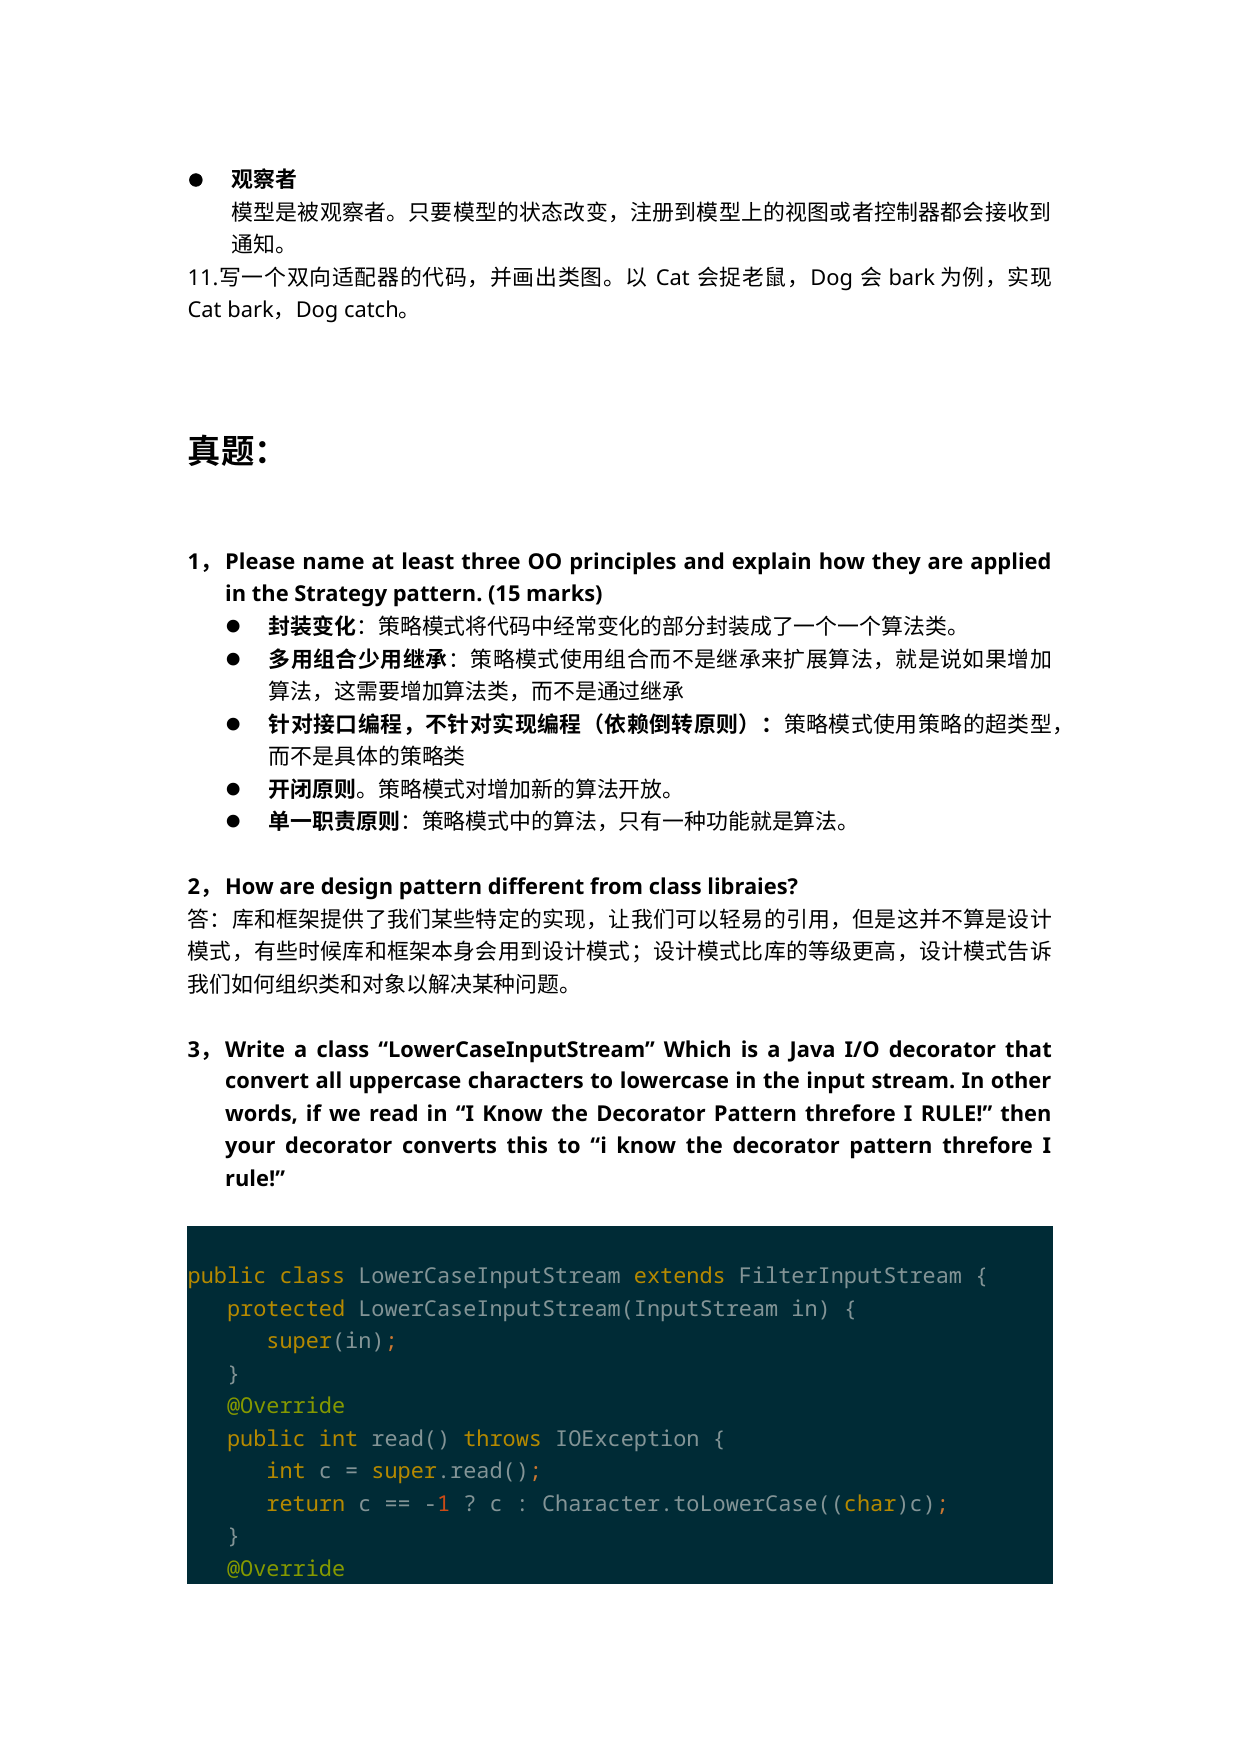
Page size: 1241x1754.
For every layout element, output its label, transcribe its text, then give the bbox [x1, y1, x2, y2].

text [187, 1259, 1053, 1584]
list 模型是被观察者。只要模型的状态改变，注册到模型上的视图或者控制器都会接收到通知。 [231, 194, 1053, 259]
list 开闭原则。策略模式对增加新的算法开放。 [225, 771, 1053, 804]
list 多用组合少用继承：策略模式使用组合而不是继承来扩展算法，就是说如果增加算法，这需要增加算法类，而不是通过继承 [225, 641, 1053, 706]
text 答：库和框架提供了我们某些特定的实现，让我们可以轻易的引用，但是这并不算是设计模式，有些时候库和框架本身会用到设计模式；设计模式比库的等级更高，设计模式告诉我们如何组织类和对象以解决某种问题。 [187, 901, 1053, 999]
list 针对接口编程，不针对实现编程（依赖倒转原则）：策略模式使用策略的超类型，而不是具体的策略类 [225, 706, 1053, 771]
list 封装变化：策略模式将代码中经常变化的部分封装成了一个一个算法类。 [225, 609, 1053, 641]
list Please name at least three OO principles and explain how they are applied in the Strategy pattern. (15 marks) [187, 544, 1053, 609]
list Write a class “LowerCaseInputStream” Which is a Java I/O decorator that convert all uppercase characters to lowercase in the input stream. In other words, if we read in “I Know the Decorator Pattern threfore I RULE!” then your decorator converts this to “i know the decorator pattern threfore I rule!” [187, 1031, 1053, 1194]
list 观察者 [187, 162, 1053, 194]
text 11.写一个双向适配器的代码，并画出类图。以 Cat 会捉老鼠，Dog 会 bark为例，实现 Cat bark，Dog catch。 [187, 259, 1053, 324]
list How are design pattern different from class libraies? [187, 869, 1053, 901]
subtitle 真题： [187, 417, 1053, 482]
list 单一职责原则：策略模式中的算法，只有一种功能就是算法。 [225, 804, 1053, 836]
